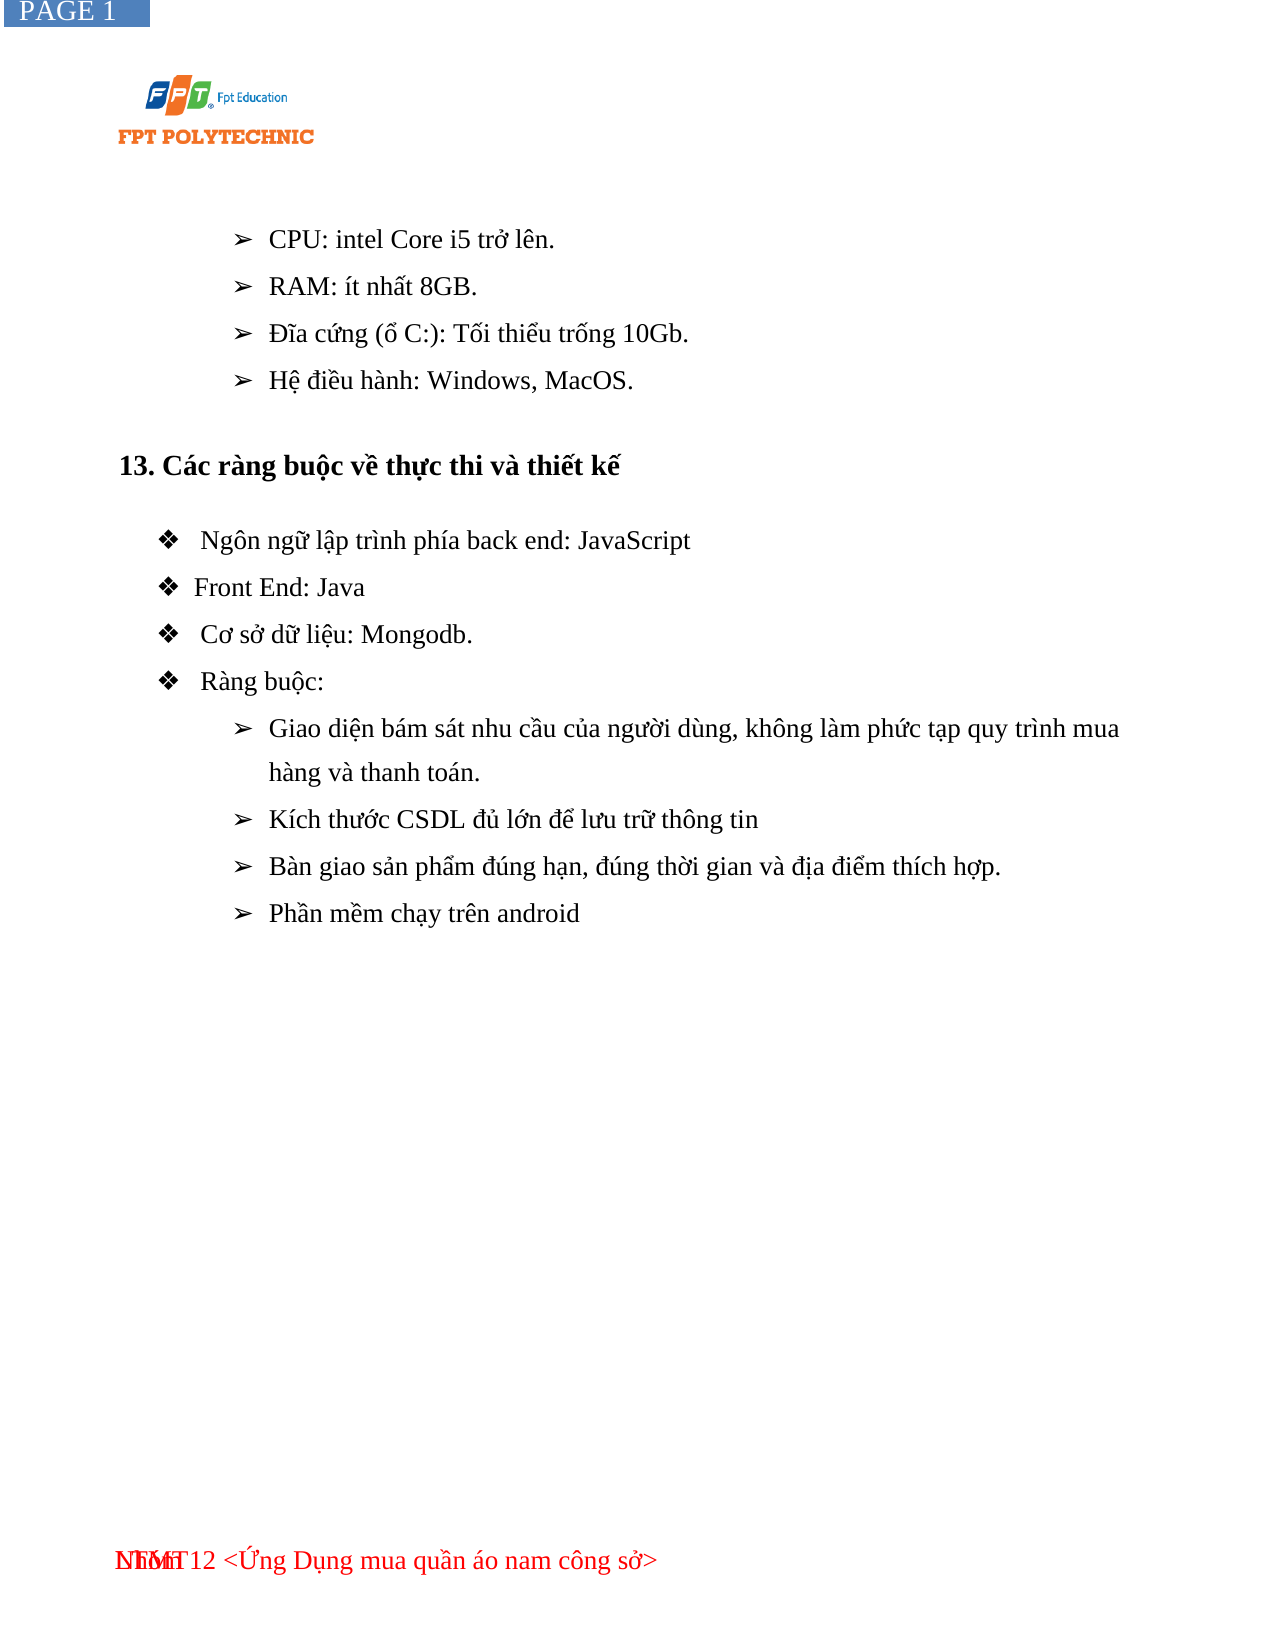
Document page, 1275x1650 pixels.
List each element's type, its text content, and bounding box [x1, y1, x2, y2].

list Ràng buộc: [156, 665, 1200, 697]
list Ngôn ngữ lập trình phía back end: JavaScript [156, 524, 1200, 556]
list Cơ sở dữ liệu: Mongodb. [156, 618, 1200, 650]
list Kích thước CSDL đủ lớn để lưu trữ thông tin [231, 803, 1200, 836]
list Phần mềm chạy trên android [231, 897, 1200, 929]
list Bàn giao sản phẩm đúng hạn, đúng thời gian và địa điểm thích hợp. [231, 850, 1200, 882]
list Giao diện bám sát nhu cầu của người dùng, không làm phức tạp quy trình mua hàng và thanh toán. [231, 712, 1156, 788]
list Đĩa cứng (ổ C:): Tối thiểu trống 10Gb. [231, 317, 1200, 349]
list CPU: intel Core i5 trở lên. [231, 223, 1200, 256]
picture [118, 75, 314, 144]
subtitle Các ràng buộc về thực thi và thiết kế [118, 448, 1200, 482]
list Front End: Java [156, 571, 1200, 603]
list RAM: ít nhất 8GB. [231, 270, 1200, 303]
list Hệ điều hành: Windows, MacOS. [231, 364, 1200, 396]
